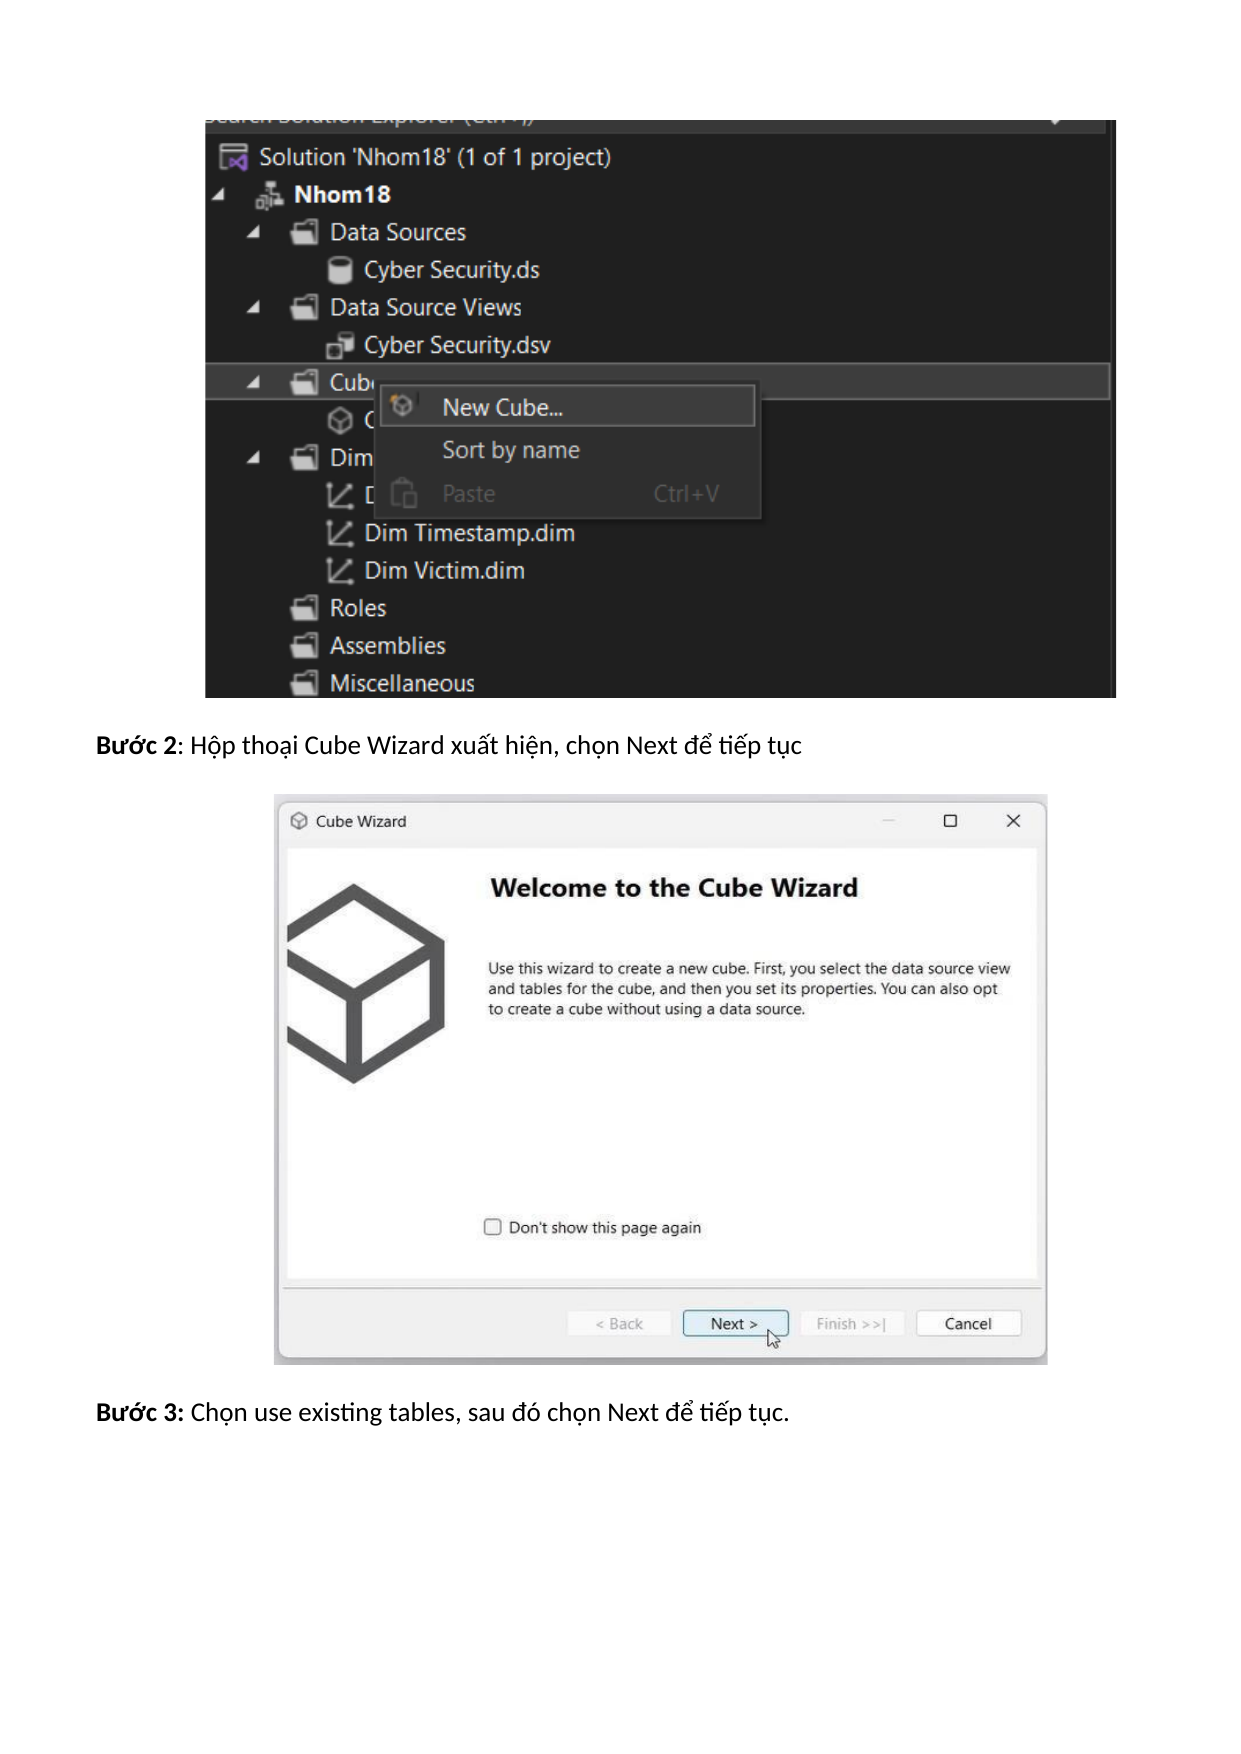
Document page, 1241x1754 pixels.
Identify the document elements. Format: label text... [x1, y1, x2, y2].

text Bước 2: Hộp thoại Cube Wizard xuất hiện, chọn Next để tiếp tục [96, 728, 1226, 761]
picture [273, 794, 1048, 1365]
text Bước 3: Chọn use existing tables, sau đó chọn Next để tiếp tục. [96, 1395, 1226, 1428]
picture [205, 120, 1117, 698]
